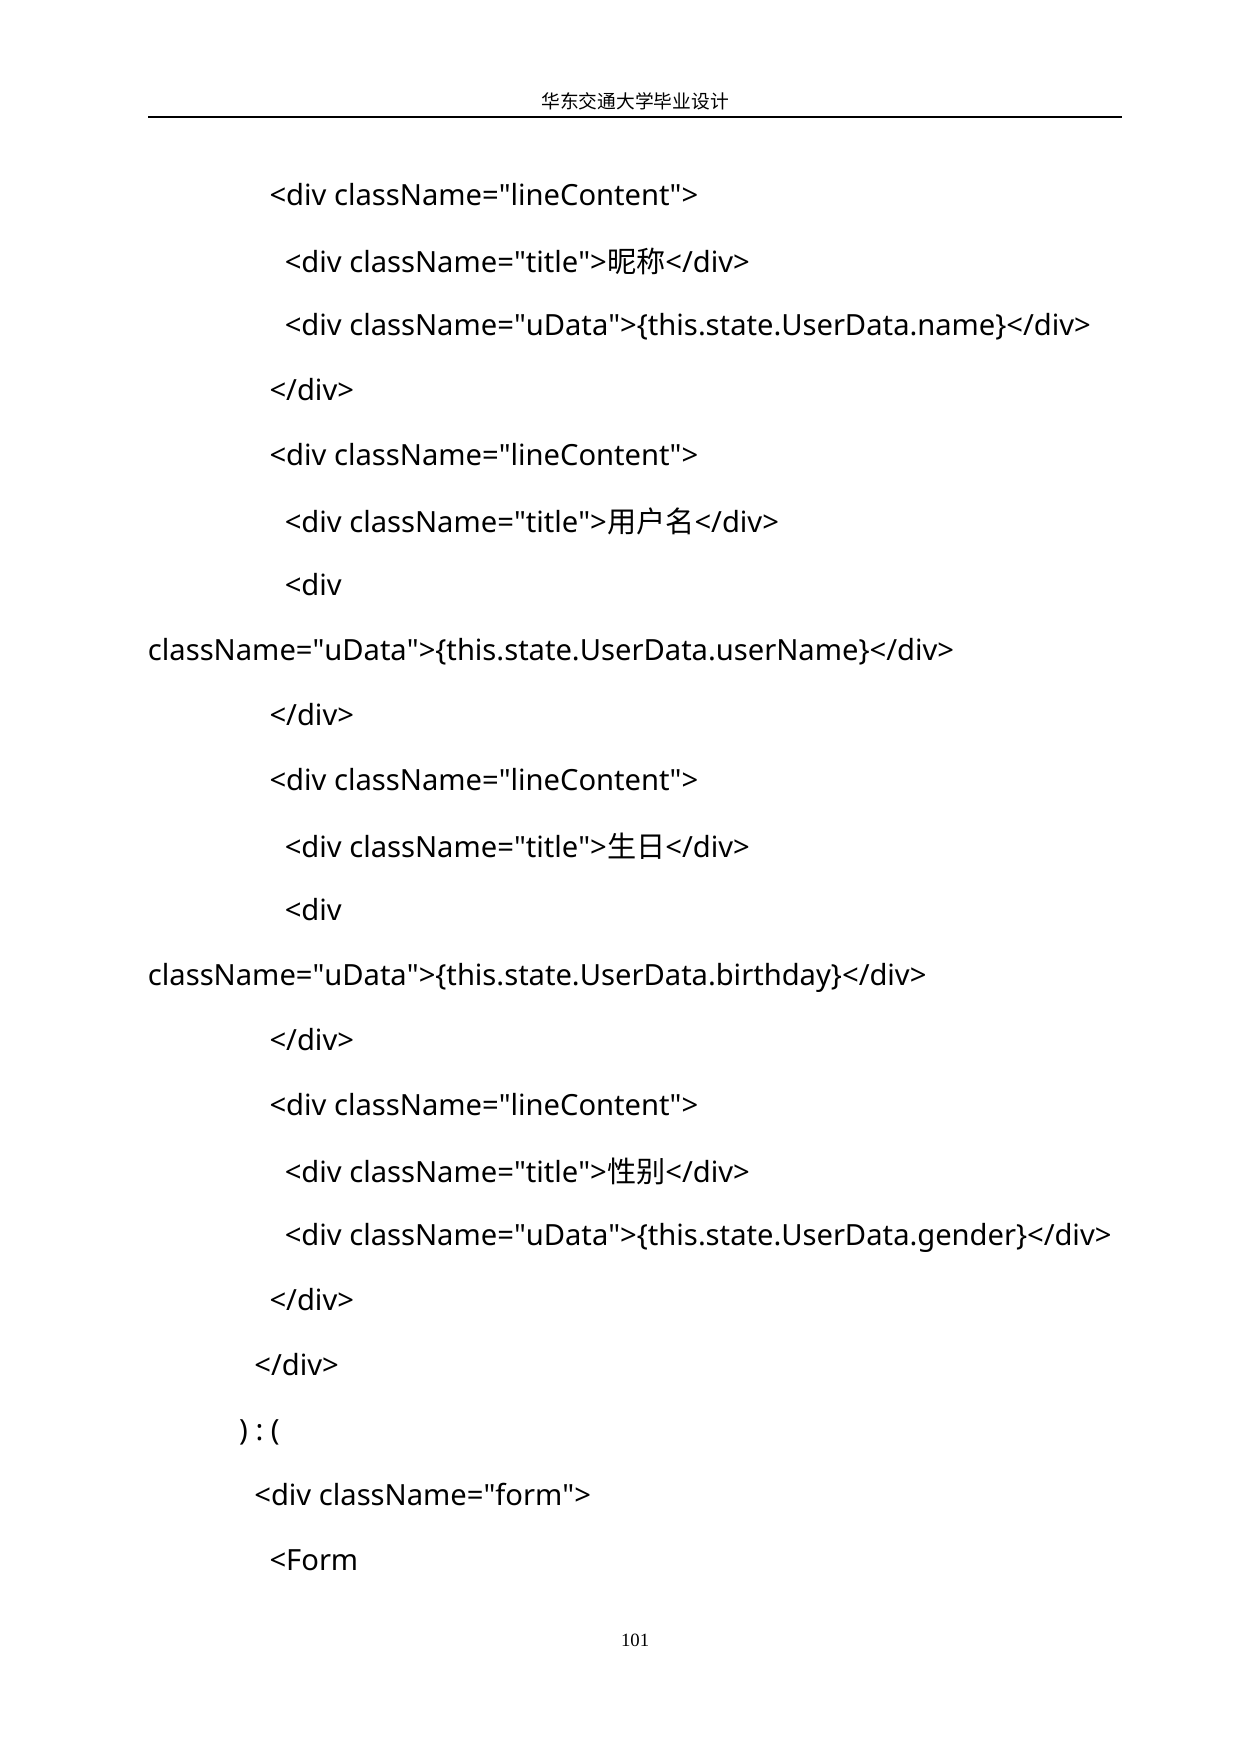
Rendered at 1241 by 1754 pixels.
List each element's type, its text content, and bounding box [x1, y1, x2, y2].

text </div> [148, 682, 1122, 747]
text <div className="uData">{this.state.UserData.birthday}</div> [148, 877, 1122, 1007]
text </div> [148, 1007, 1122, 1072]
text </div> [148, 357, 1122, 422]
text <Form [148, 1527, 1122, 1592]
text <div className="title">用户名</div> [148, 487, 1122, 552]
text <div className="uData">{this.state.UserData.gender}</div> [148, 1202, 1122, 1267]
text <div className="title">性别</div> [148, 1137, 1122, 1202]
text <div className="title">昵称</div> [148, 227, 1122, 292]
text <div className="lineContent"> [148, 747, 1122, 812]
text ) : ( [148, 1397, 1122, 1462]
text <div className="lineContent"> [148, 422, 1122, 487]
text <div className="lineContent"> [148, 162, 1122, 227]
text <div className="uData">{this.state.UserData.userName}</div> [148, 552, 1122, 682]
text </div> [148, 1332, 1122, 1397]
text </div> [148, 1267, 1122, 1332]
text <div className="uData">{this.state.UserData.name}</div> [148, 292, 1122, 357]
text <div className="form"> [148, 1462, 1122, 1527]
text <div className="lineContent"> [148, 1072, 1122, 1137]
text <div className="title">生日</div> [148, 812, 1122, 877]
